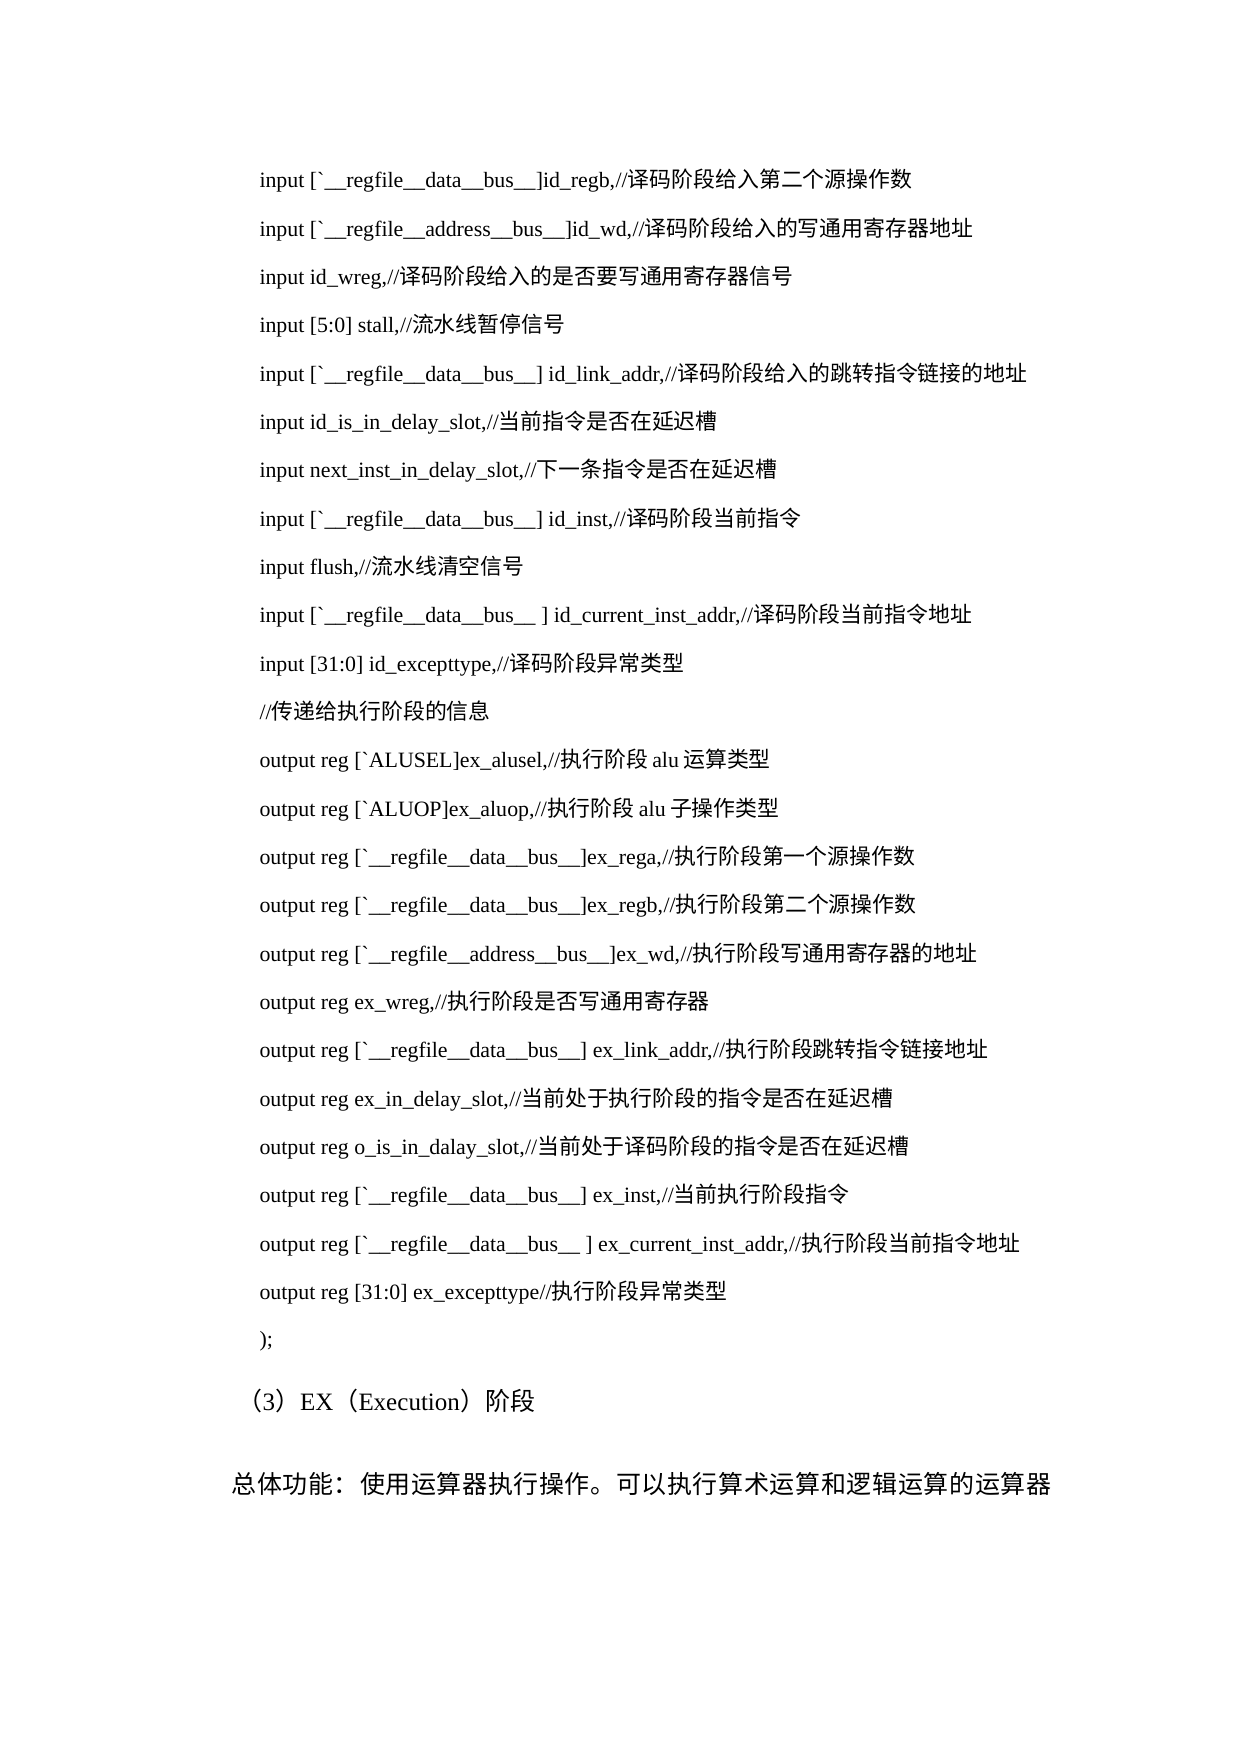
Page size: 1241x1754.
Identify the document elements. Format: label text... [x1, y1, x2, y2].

list input [`__regfile__data__bus__] id_inst,//译码阶段当前指令 [187, 500, 1053, 533]
list output reg [`__regfile__address__bus__]ex_wd,//执行阶段写通用寄存器的地址 [187, 935, 1053, 968]
list ); [187, 1322, 1053, 1354]
list output reg [`ALUSEL]ex_alusel,//执行阶段alu运算类型 [187, 742, 1053, 774]
list output reg [`__regfile__data__bus__]ex_rega,//执行阶段第一个源操作数 [187, 839, 1053, 871]
list input id_is_in_delay_slot,//当前指令是否在延迟槽 [187, 404, 1053, 436]
list //传递给执行阶段的信息 [187, 694, 1053, 726]
list output reg ex_wreg,//执行阶段是否写通用寄存器 [187, 984, 1053, 1016]
list output reg [`__regfile__data__bus__ ] ex_current_inst_addr,//执行阶段当前指令地址 [187, 1225, 1053, 1258]
list output reg [`ALUOP]ex_aluop,//执行阶段alu子操作类型 [187, 790, 1053, 823]
list input [31:0] id_excepttype,//译码阶段异常类型 [187, 645, 1053, 678]
list output reg [`__regfile__data__bus__] ex_inst,//当前执行阶段指令 [187, 1177, 1053, 1209]
list input flush,//流水线清空信号 [187, 549, 1053, 581]
list output reg o_is_in_dalay_slot,//当前处于译码阶段的指令是否在延迟槽 [187, 1129, 1053, 1161]
list input [`__regfile__data__bus__]id_regb,//译码阶段给入第二个源操作数 [187, 162, 1053, 194]
list output reg ex_in_delay_slot,//当前处于执行阶段的指令是否在延迟槽 [187, 1080, 1053, 1113]
list input [`__regfile__data__bus__ ] id_current_inst_addr,//译码阶段当前指令地址 [187, 597, 1053, 629]
list input id_wreg,//译码阶段给入的是否要写通用寄存器信号 [187, 259, 1053, 291]
list output reg [`__regfile__data__bus__] ex_link_addr,//执行阶段跳转指令链接地址 [187, 1032, 1053, 1064]
list input [`__regfile__data__bus__] id_link_addr,//译码阶段给入的跳转指令链接的地址 [187, 355, 1053, 388]
list （3）EX（Execution）阶段 [187, 1367, 1053, 1432]
list input [`__regfile__address__bus__]id_wd,//译码阶段给入的写通用寄存器地址 [187, 210, 1053, 243]
list input next_inst_in_delay_slot,//下一条指令是否在延迟槽 [187, 452, 1053, 484]
list output reg [31:0] ex_excepttype//执行阶段异常类型 [187, 1274, 1053, 1306]
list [187, 1450, 1053, 1515]
list input [5:0] stall,//流水线暂停信号 [187, 307, 1053, 339]
list output reg [`__regfile__data__bus__]ex_regb,//执行阶段第二个源操作数 [187, 887, 1053, 919]
